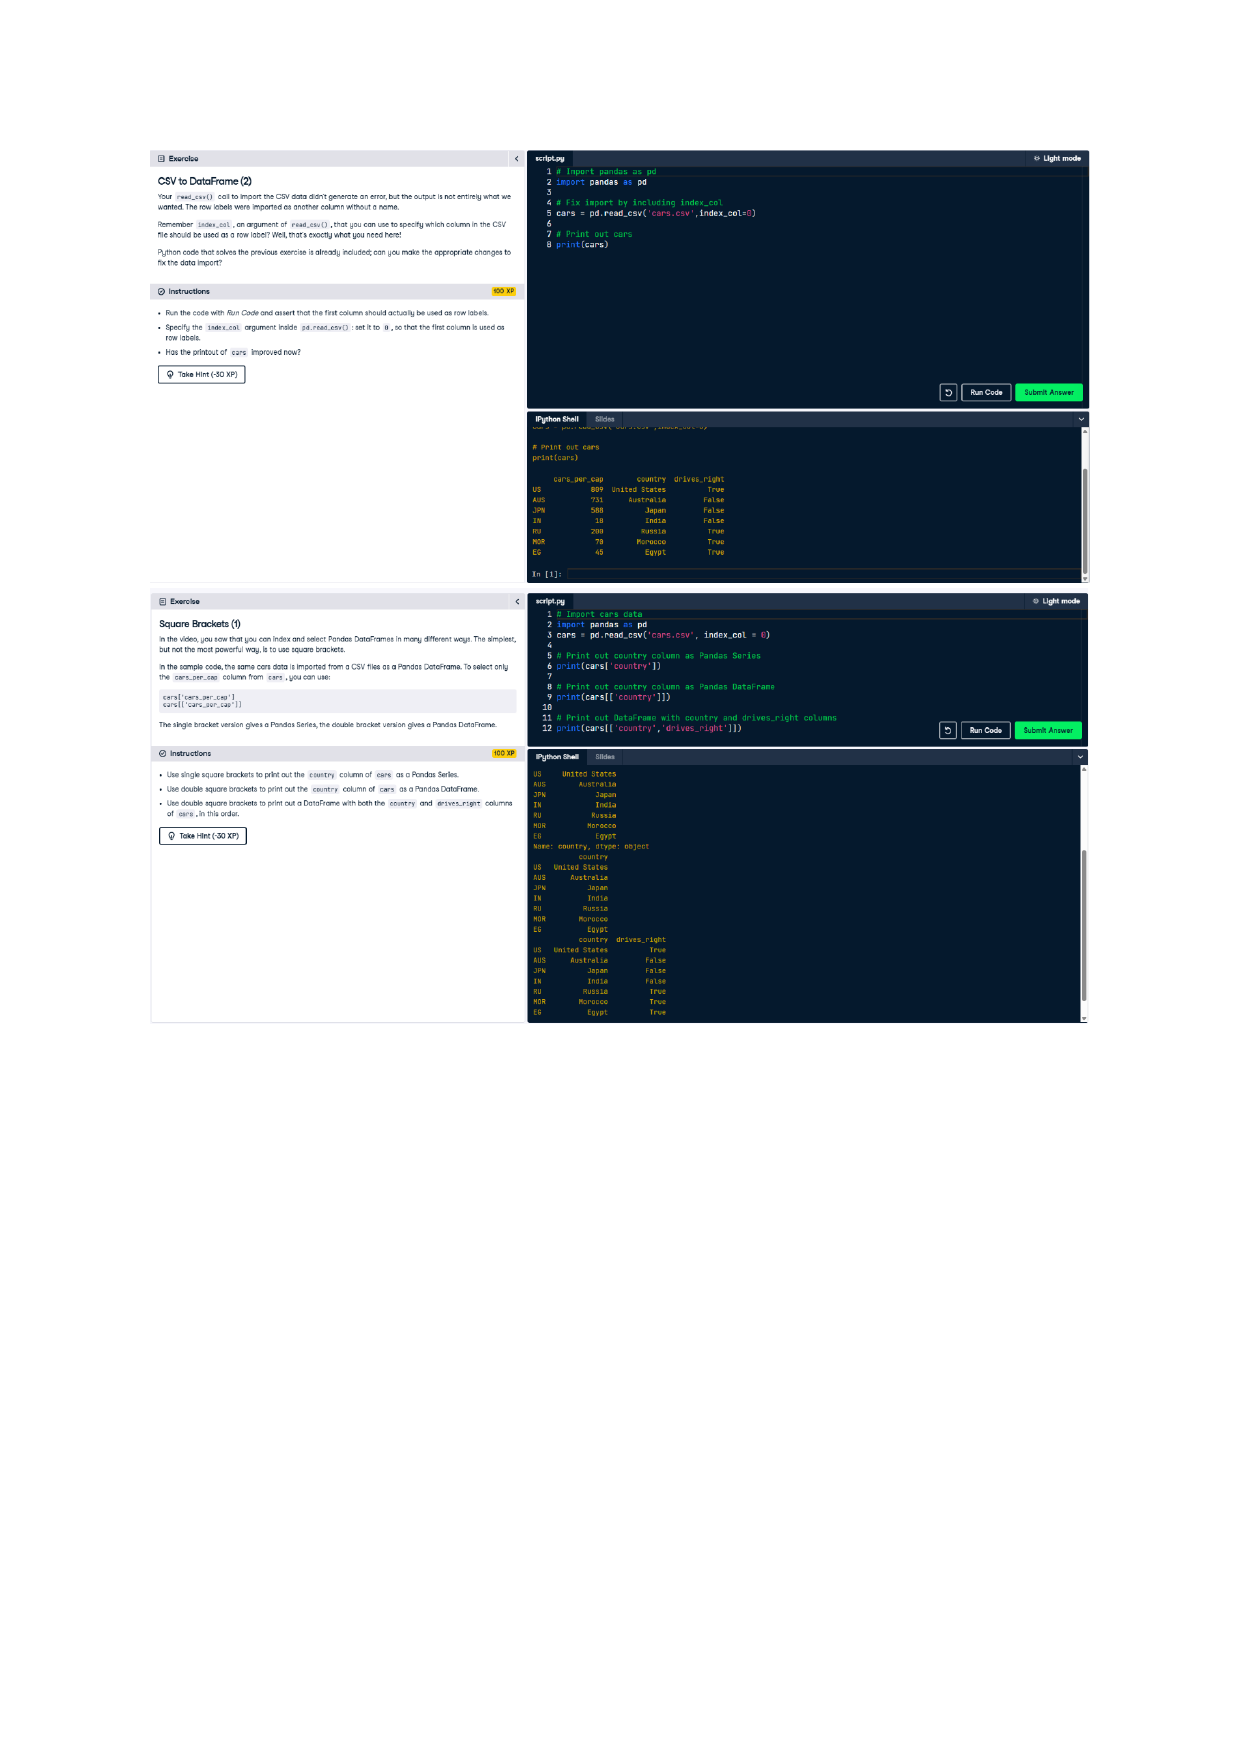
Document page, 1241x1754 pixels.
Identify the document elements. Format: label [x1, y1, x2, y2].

picture [150, 588, 1089, 1024]
picture [150, 150, 1090, 583]
